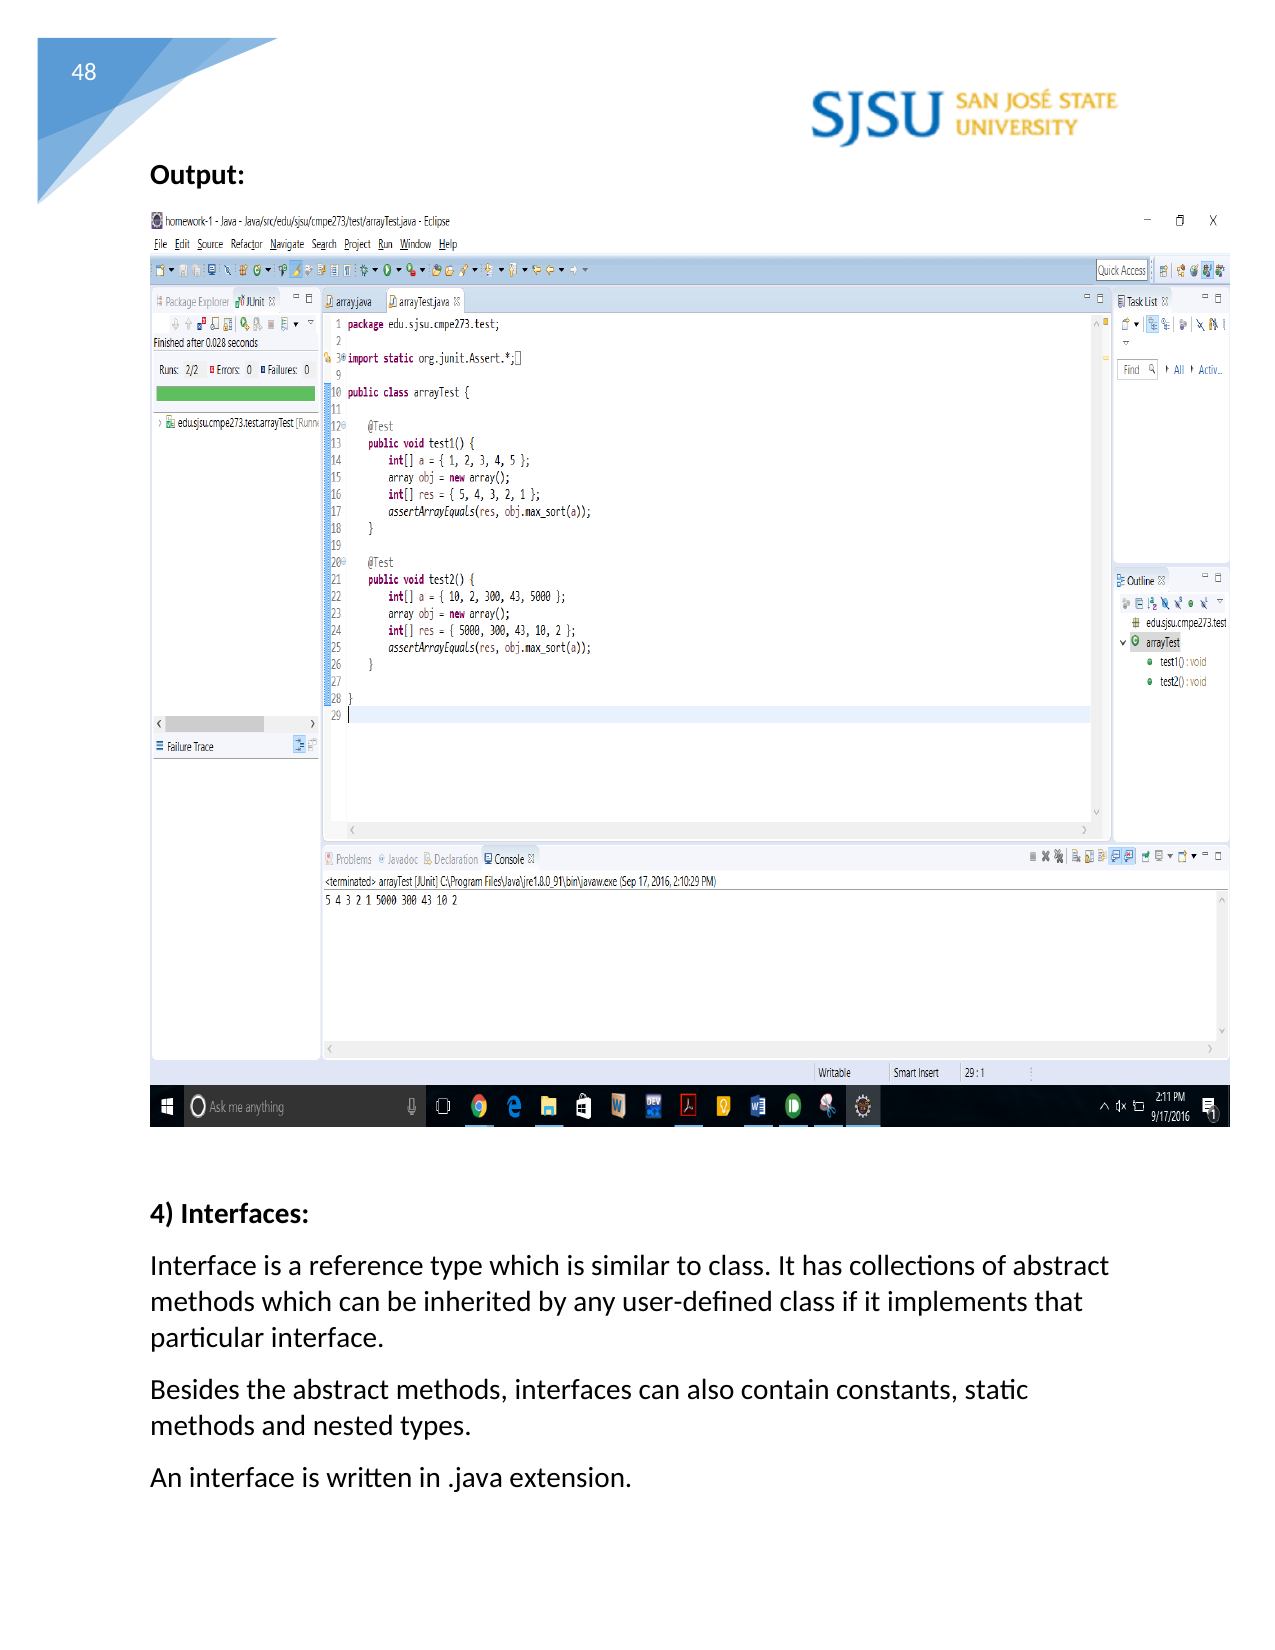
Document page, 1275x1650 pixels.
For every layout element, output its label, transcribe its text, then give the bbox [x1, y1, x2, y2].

text An interface is written in .java extension. [150, 1459, 1125, 1494]
picture [150, 208, 1230, 1127]
text Output: [150, 156, 1125, 191]
text 4) Interfaces: [150, 1195, 1125, 1231]
text Interface is a reference type which is similar to class. It has collections of abstract methods which can be inherited by any user-defined class if it implements that particular interface. [150, 1247, 1125, 1354]
picture [797, 75, 1125, 156]
picture [37, 37, 279, 206]
text Besides the abstract methods, interfaces can also contain constants, static methods and nested types. [150, 1371, 1125, 1442]
